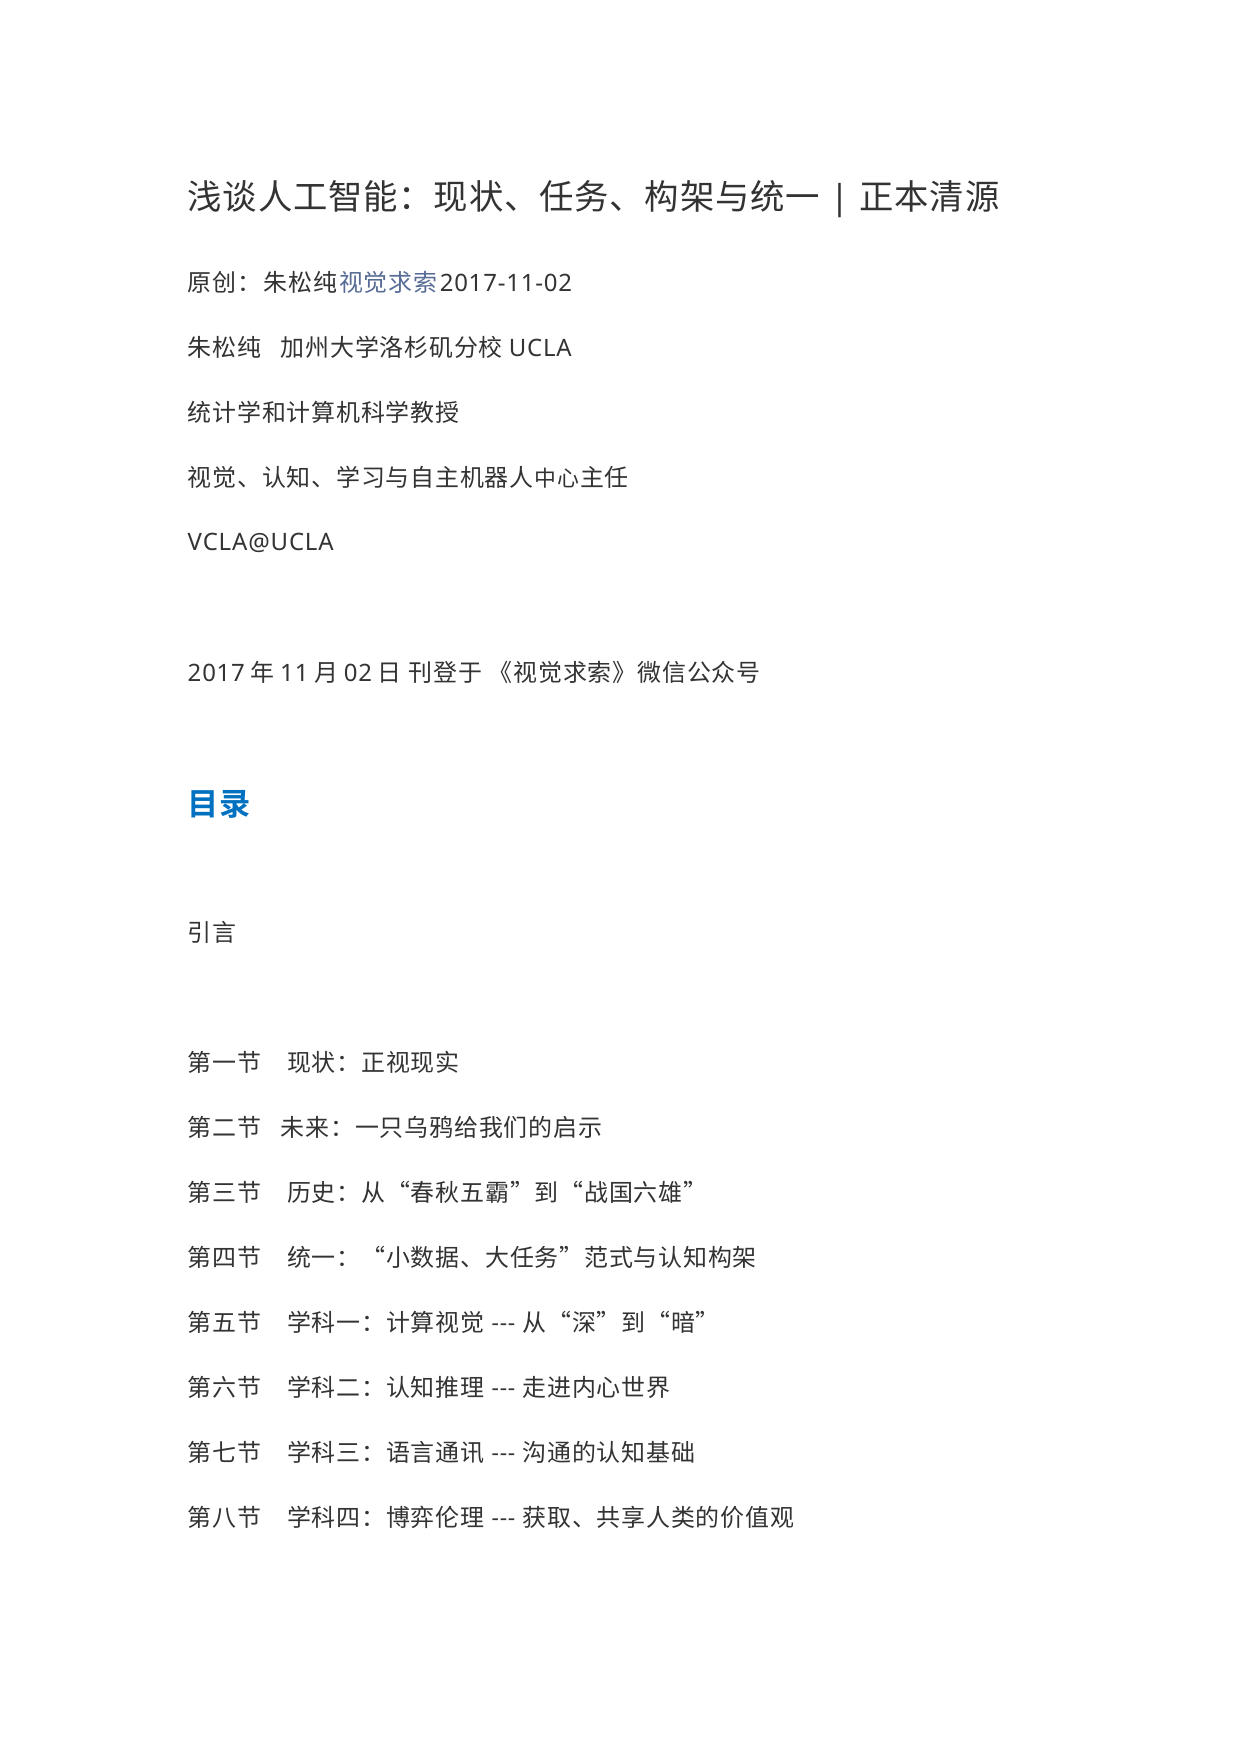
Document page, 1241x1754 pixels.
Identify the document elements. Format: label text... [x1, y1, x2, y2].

text 浅谈人工智能：现状、任务、构架与统一 | 正本清源 [187, 162, 1053, 227]
text 引言 [187, 899, 1053, 964]
text 视觉、认知、学习与自主机器人中心主任 [187, 444, 1053, 509]
text 2017年11月02日 刊登于 《视觉求索》微信公众号 [187, 639, 1053, 704]
text 第七节 学科三：语言通讯 --- 沟通的认知基础 [187, 1419, 1053, 1484]
text 朱松纯 加州大学洛杉矶分校UCLA [187, 314, 1053, 379]
text 统计学和计算机科学教授 [187, 379, 1053, 444]
text VCLA@UCLA [187, 509, 1053, 574]
text 原创： 朱松纯 视觉求索 2017-11-02 [187, 249, 1053, 314]
text 第六节 学科二：认知推理 --- 走进内心世界 [187, 1354, 1053, 1419]
text 第二节 未来：一只乌鸦给我们的启示 [187, 1094, 1053, 1159]
text 第八节 学科四：博弈伦理 --- 获取、共享人类的价值观 [187, 1484, 1053, 1549]
text 第五节 学科一：计算视觉 --- 从“深”到“暗” [187, 1289, 1053, 1354]
text 目录 [187, 769, 1053, 834]
text 第一节 现状：正视现实 [187, 1029, 1053, 1094]
text 第三节 历史：从“春秋五霸”到“战国六雄” [187, 1159, 1053, 1224]
text 第四节 统一：“小数据、大任务”范式与认知构架 [187, 1224, 1053, 1289]
